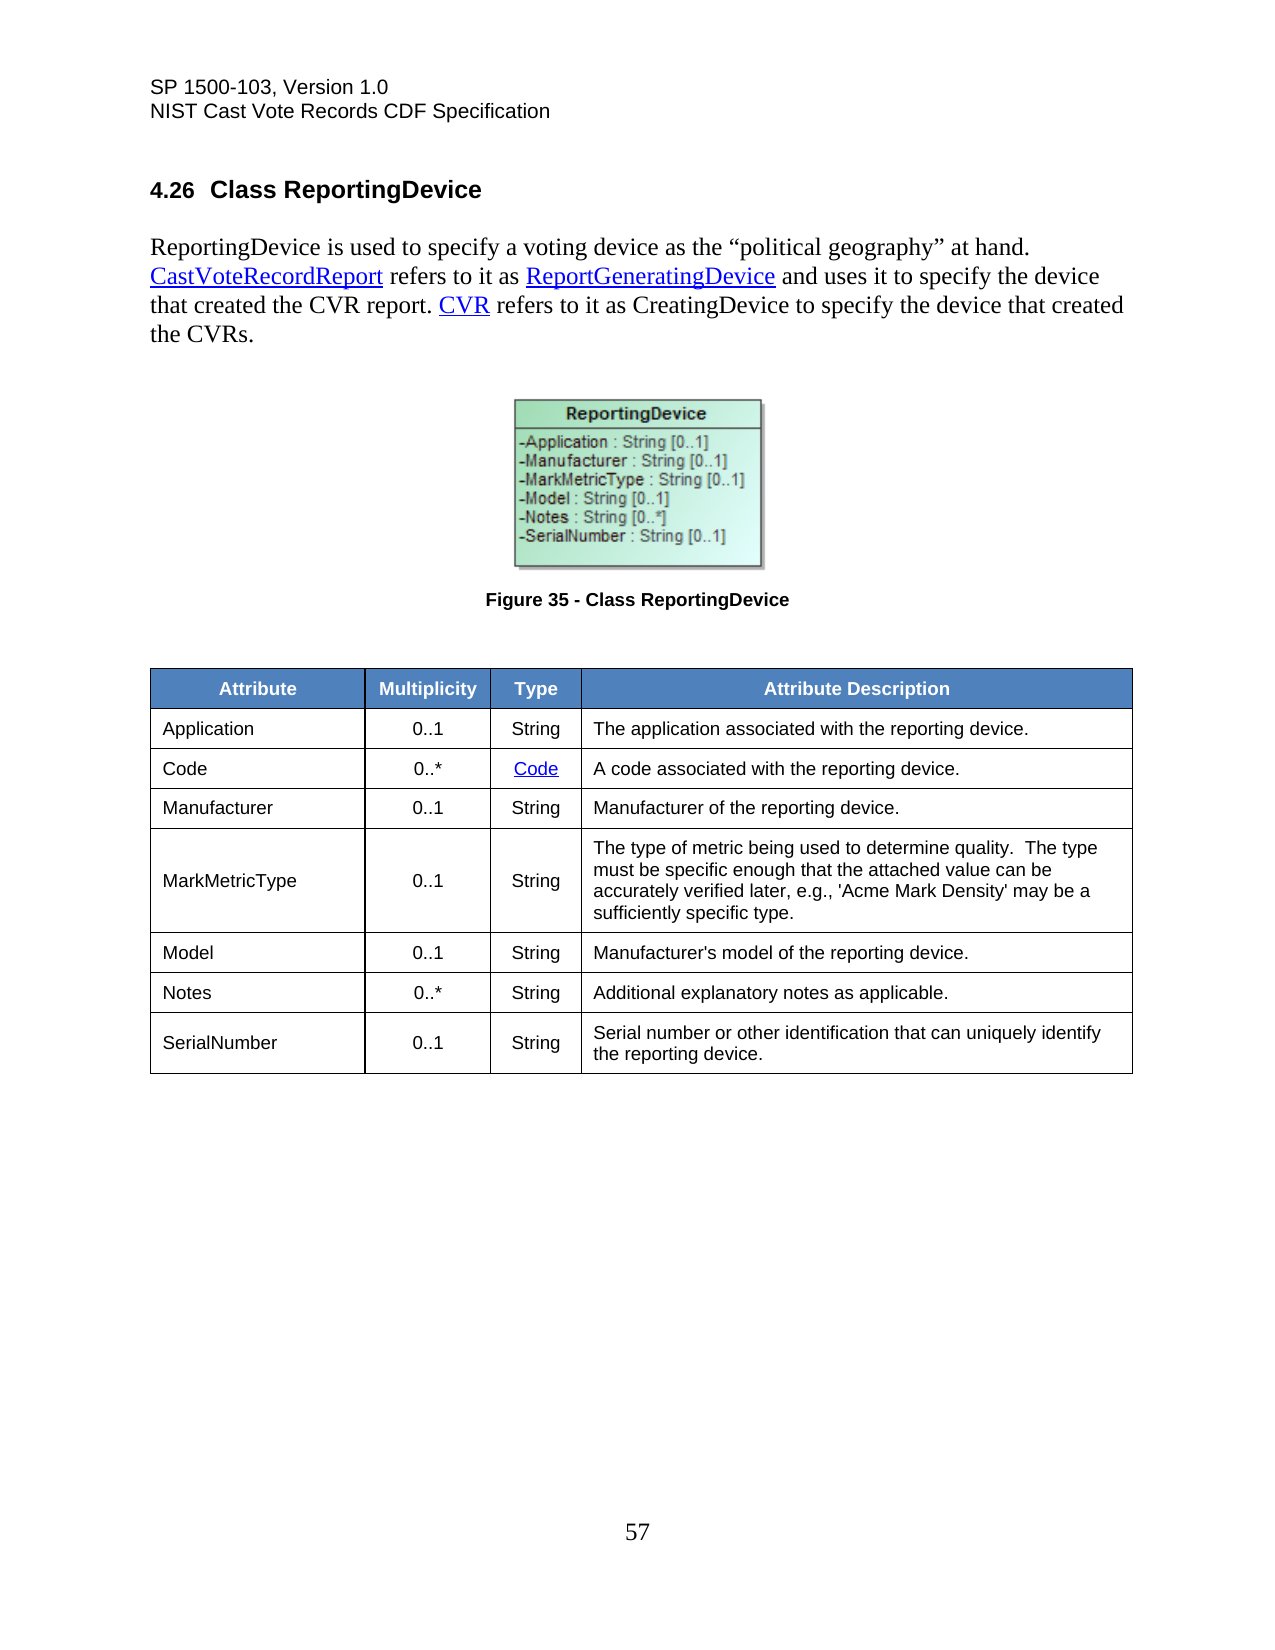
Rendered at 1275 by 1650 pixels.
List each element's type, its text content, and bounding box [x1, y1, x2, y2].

table_cell String [491, 933, 581, 972]
table_cell The type of metric being used to determine quality. The type must be specific enough that the attached value can be accurately verified later, e.g., 'Acme Mark Density' may be a sufficiently specific type. [582, 829, 1132, 932]
table_cell Notes [151, 973, 364, 1012]
table_cell Additional explanatory notes as applicable. [582, 973, 1132, 1012]
table_cell String [491, 973, 581, 1012]
table_cell MarkMetricType [151, 829, 364, 932]
table_cell SerialNumber [151, 1013, 364, 1073]
table_cell Manufacturer of the reporting device. [582, 789, 1132, 827]
text ReportingDevice is used to specify a voting device as the “political geography” at hand. CastVoteRecordReport refers to it as ReportGeneratingDevice and uses it to specify the device that created the CVR report. CVR refers to it as CreatingDevice to specify the device that created the CVRs. [150, 232, 1125, 347]
table_header Attribute [151, 669, 364, 708]
table_cell Manufacturer [151, 789, 364, 827]
table_cell String [491, 789, 581, 827]
table_cell Application [151, 709, 364, 748]
table_cell Manufacturer's model of the reporting device. [582, 933, 1132, 972]
table_cell String [491, 709, 581, 748]
picture [491, 376, 784, 589]
table_header Multiplicity [366, 669, 490, 708]
subtitle Class ReportingDevice [150, 175, 1125, 204]
table_cell Code [491, 749, 581, 787]
table_cell 0..1 [366, 829, 490, 932]
table_cell Serial number or other identification that can uniquely identify the reporting device. [582, 1013, 1132, 1073]
table_cell 0..1 [366, 933, 490, 972]
table_cell String [491, 1013, 581, 1073]
table_cell String [491, 829, 581, 932]
table_cell Model [151, 933, 364, 972]
table_header Attribute Description [582, 669, 1132, 708]
table_cell The application associated with the reporting device. [582, 709, 1132, 748]
table_cell A code associated with the reporting device. [582, 749, 1132, 787]
text Figure 35 - Class ReportingDevice [150, 589, 1125, 610]
table_cell 0..* [366, 973, 490, 1012]
table_header Type [491, 669, 581, 708]
table_cell Code [151, 749, 364, 787]
table_cell 0..* [366, 749, 490, 787]
table_cell 0..1 [366, 789, 490, 827]
table_cell 0..1 [366, 1013, 490, 1073]
table_cell 0..1 [366, 709, 490, 748]
